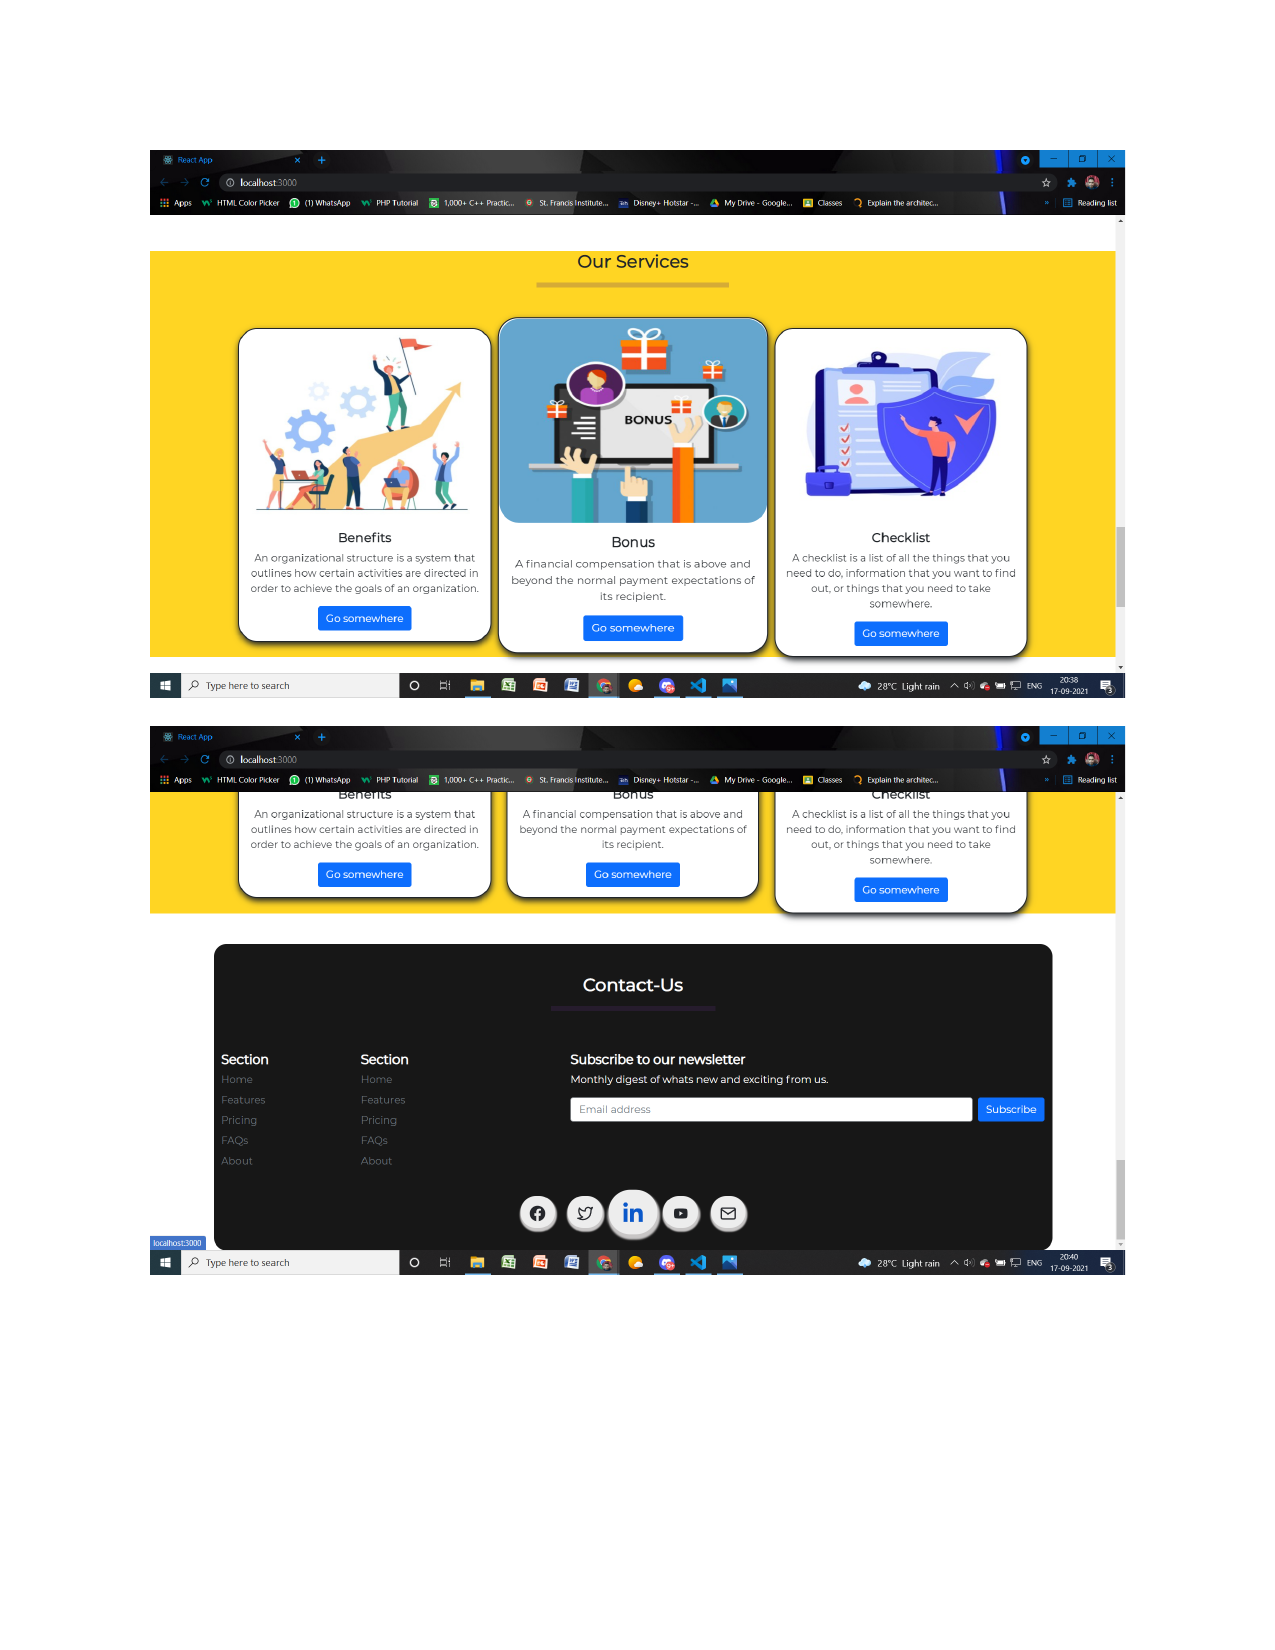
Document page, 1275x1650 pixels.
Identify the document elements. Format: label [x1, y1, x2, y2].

picture [150, 726, 1125, 1275]
picture [150, 150, 1125, 698]
